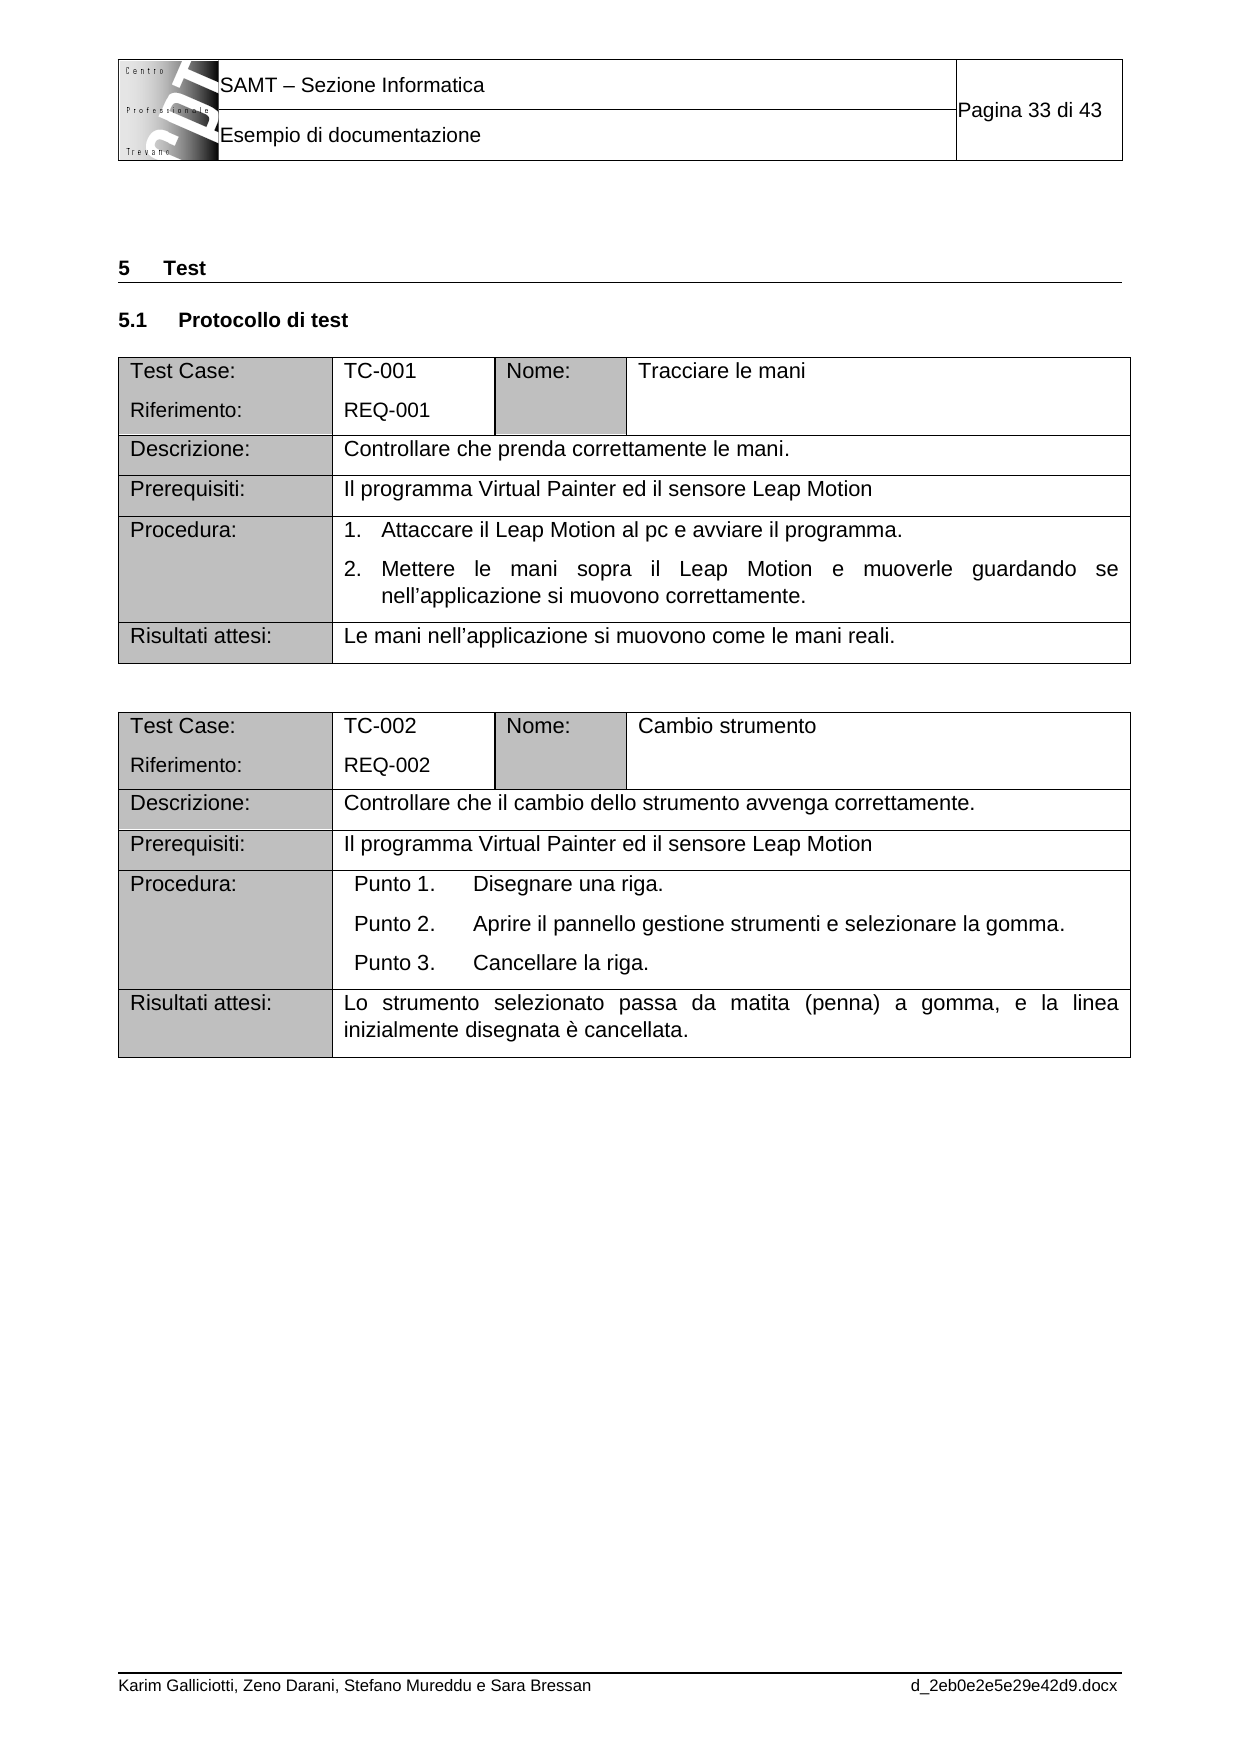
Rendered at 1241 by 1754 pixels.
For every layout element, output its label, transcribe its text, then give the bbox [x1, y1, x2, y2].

table_cell Controllare che prenda correttamente le mani. [333, 436, 1130, 475]
table_cell Lo strumento selezionato passa da matita (penna) a gomma, e la linea inizialmente disegnata è cancellata. [333, 990, 1130, 1057]
picture [118, 60, 219, 160]
table_cell Le mani nell’applicazione si muovono come le mani reali. [333, 623, 1130, 663]
table_cell Procedura: [119, 871, 332, 989]
table_cell Descrizione: [119, 436, 332, 475]
table_cell Risultati attesi: [119, 990, 332, 1057]
table_cell Disegnare una riga. Aprire il pannello gestione strumenti e selezionare la gomma. Cancellare la riga. [333, 871, 1130, 989]
table_cell Il programma Virtual Painter ed il sensore Leap Motion [333, 476, 1130, 516]
table_header Test Case: Riferimento: [119, 358, 332, 434]
table_header TC-002 REQ-002 [333, 713, 494, 789]
table_cell Il programma Virtual Painter ed il sensore Leap Motion [333, 831, 1130, 870]
table_cell Controllare che il cambio dello strumento avvenga correttamente. [333, 790, 1130, 829]
table_header Test Case: Riferimento: [119, 713, 332, 789]
table_cell Attaccare il Leap Motion al pc e avviare il programma. Mettere le mani sopra il Leap Motion e muoverle guardando se nell’applicazione si muovono correttamente. [333, 517, 1130, 622]
table_header TC-001 REQ-001 [333, 358, 494, 434]
table_cell Procedura: [119, 517, 332, 622]
table_cell Descrizione: [119, 790, 332, 829]
table_cell Prerequisiti: [119, 831, 332, 870]
table_header Tracciare le mani [627, 358, 1130, 434]
subtitle Test [118, 256, 1122, 282]
table_header Nome: [496, 358, 626, 434]
table_cell Prerequisiti: [119, 476, 332, 516]
subtitle Protocollo di test [118, 308, 1122, 332]
table_cell Risultati attesi: [119, 623, 332, 663]
table_header Nome: [496, 713, 626, 789]
table_header Cambio strumento [627, 713, 1130, 789]
